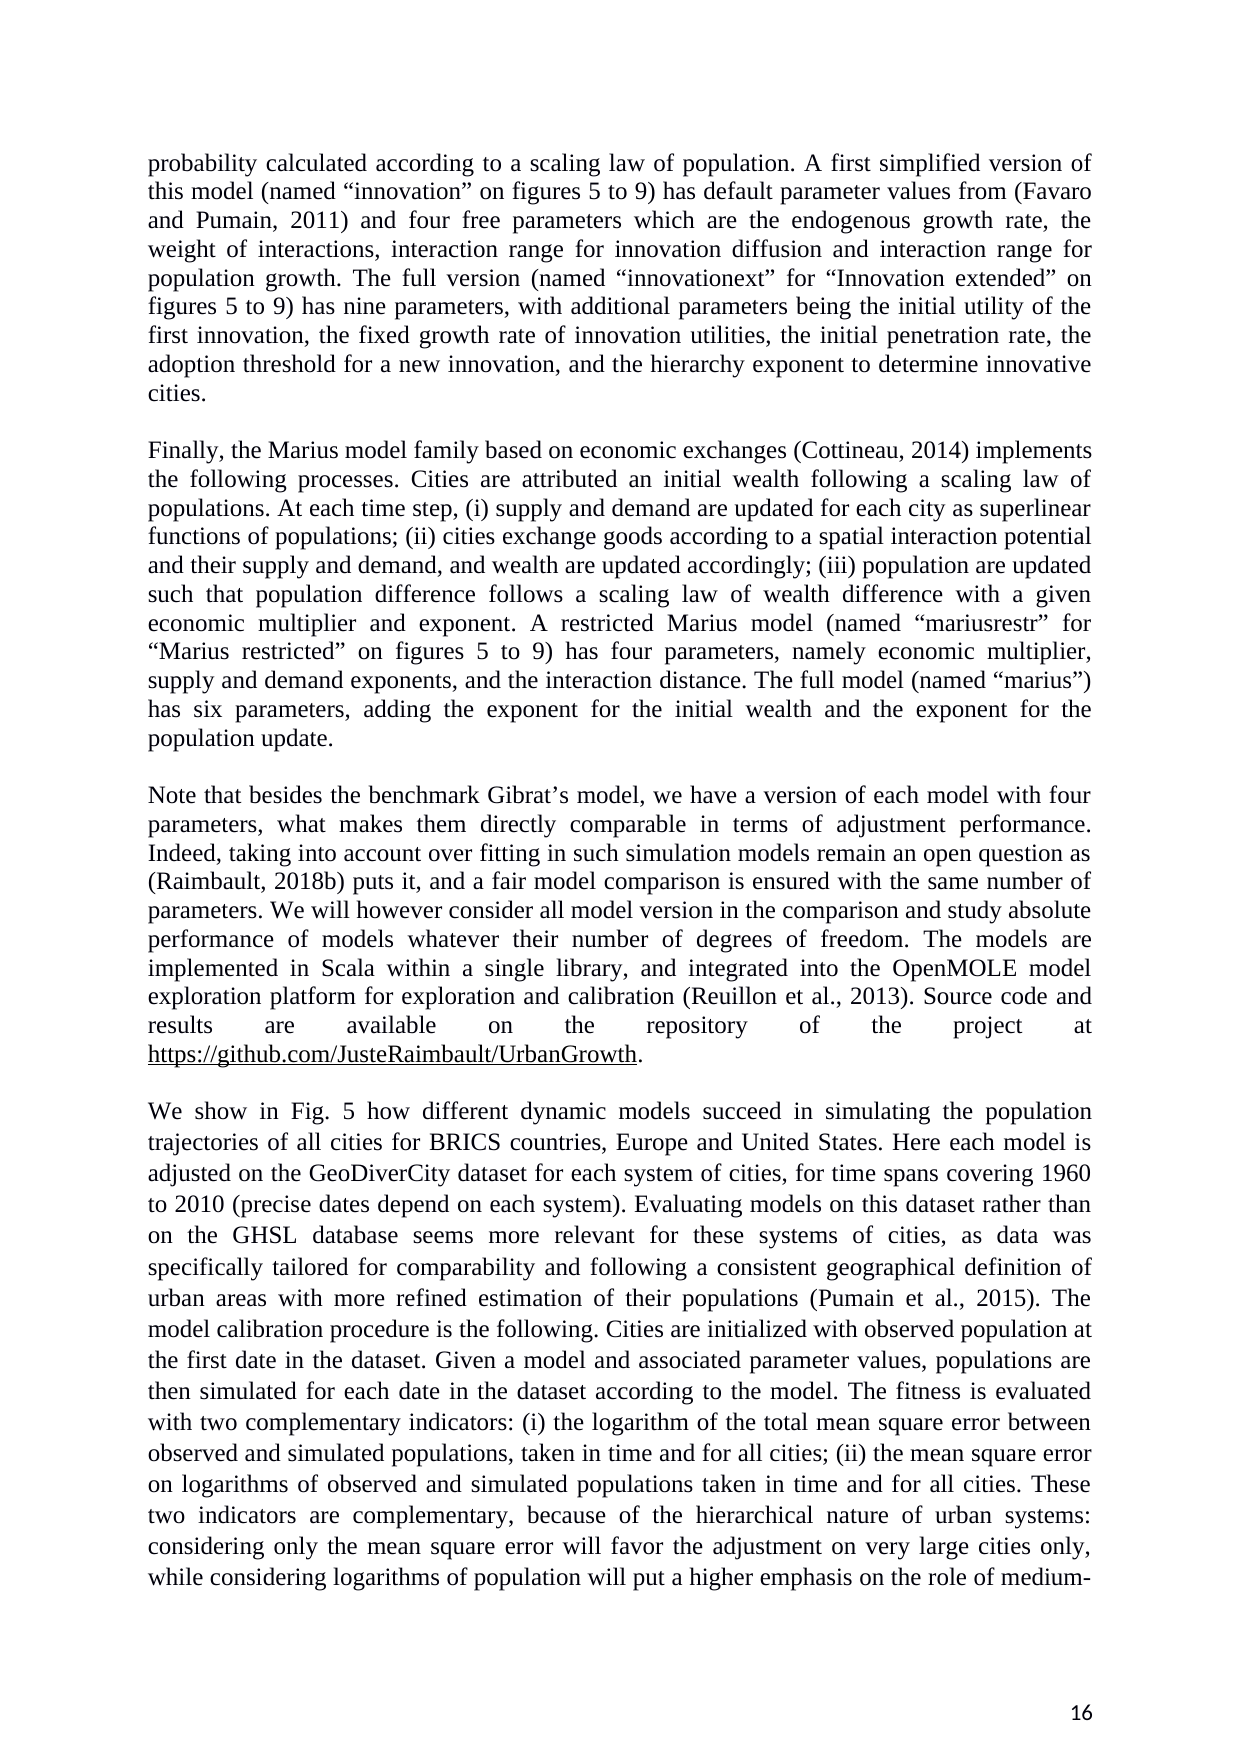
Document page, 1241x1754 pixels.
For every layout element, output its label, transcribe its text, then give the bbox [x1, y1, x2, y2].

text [148, 1096, 1093, 1591]
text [148, 148, 1093, 406]
text Finally, the Marius model family based on economic exchanges (Cottineau, 2014) implements the following processes. Cities are attributed an initial wealth following a scaling law of populations. At each time step, (i) supply and demand are updated for each city as superlinear functions of populations; (ii) cities exchange goods according to a spatial interaction potential and their supply and demand, and wealth are updated accordingly; (iii) population are updated such that population difference follows a scaling law of wealth difference with a given economic multiplier and exponent. A restricted Marius model (named “mariusrestr” for “Marius restricted” on figures 5 to 9) has four parameters, namely economic multiplier, supply and demand exponents, and the interaction distance. The full model (named “marius”) has six parameters, adding the exponent for the initial wealth and the exponent for the population update. [148, 435, 1093, 751]
text Note that besides the benchmark Gibrat’s model, we have a version of each model with four parameters, what makes them directly comparable in terms of adjustment performance. Indeed, taking into account over fitting in such simulation models remain an open question as (Raimbault, 2018b) puts it, and a fair model comparison is ensured with the same number of parameters. We will however consider all model version in the comparison and study absolute performance of models whatever their number of degrees of freedom. The models are implemented in Scala within a single library, and integrated into the OpenMOLE model exploration platform for exploration and calibration (Reuillon et al., 2013). Source code and results are available on the repository of the project at https://github.com/JusteRaimbault/UrbanGrowth. [148, 780, 1093, 1068]
